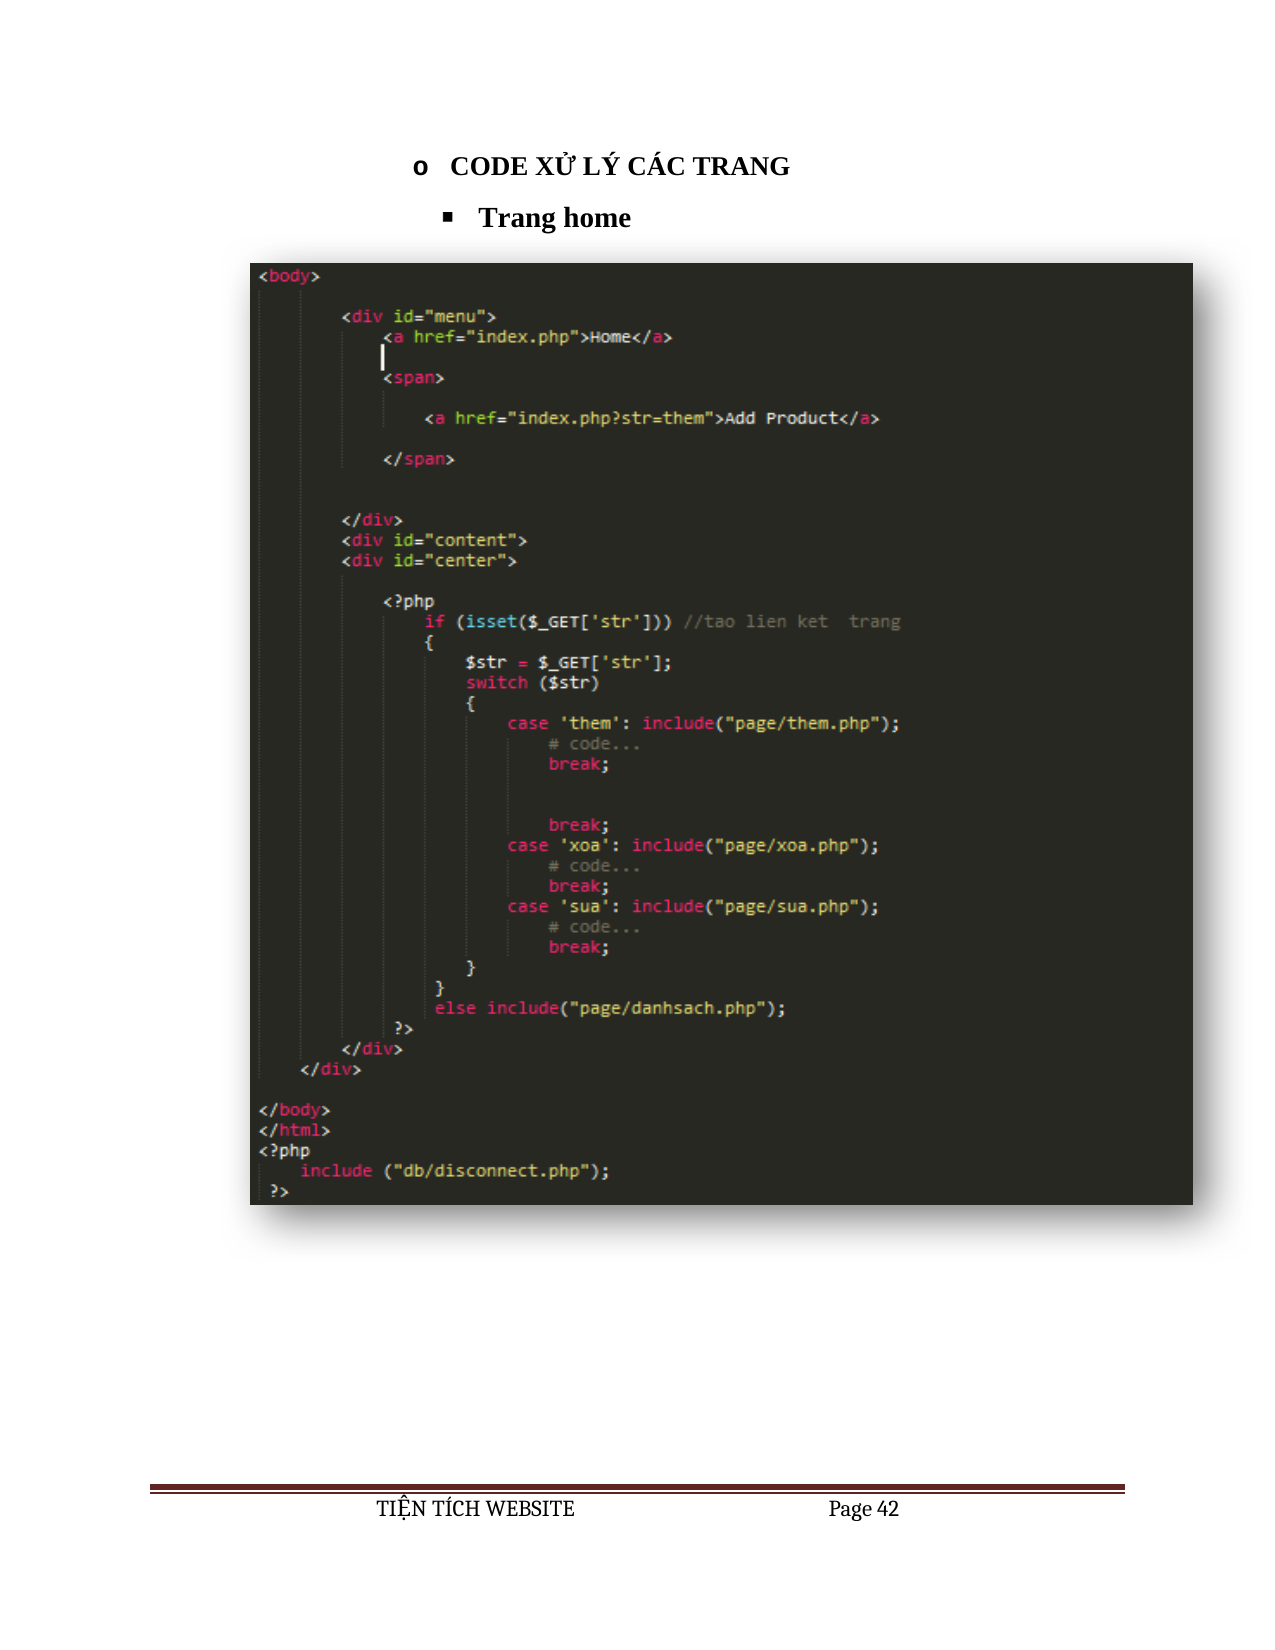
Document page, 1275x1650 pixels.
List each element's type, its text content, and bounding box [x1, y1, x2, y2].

picture [250, 263, 1193, 1205]
list Trang home [441, 200, 1125, 234]
list CODE XỬ LÝ CÁC TRANG [412, 150, 1125, 183]
